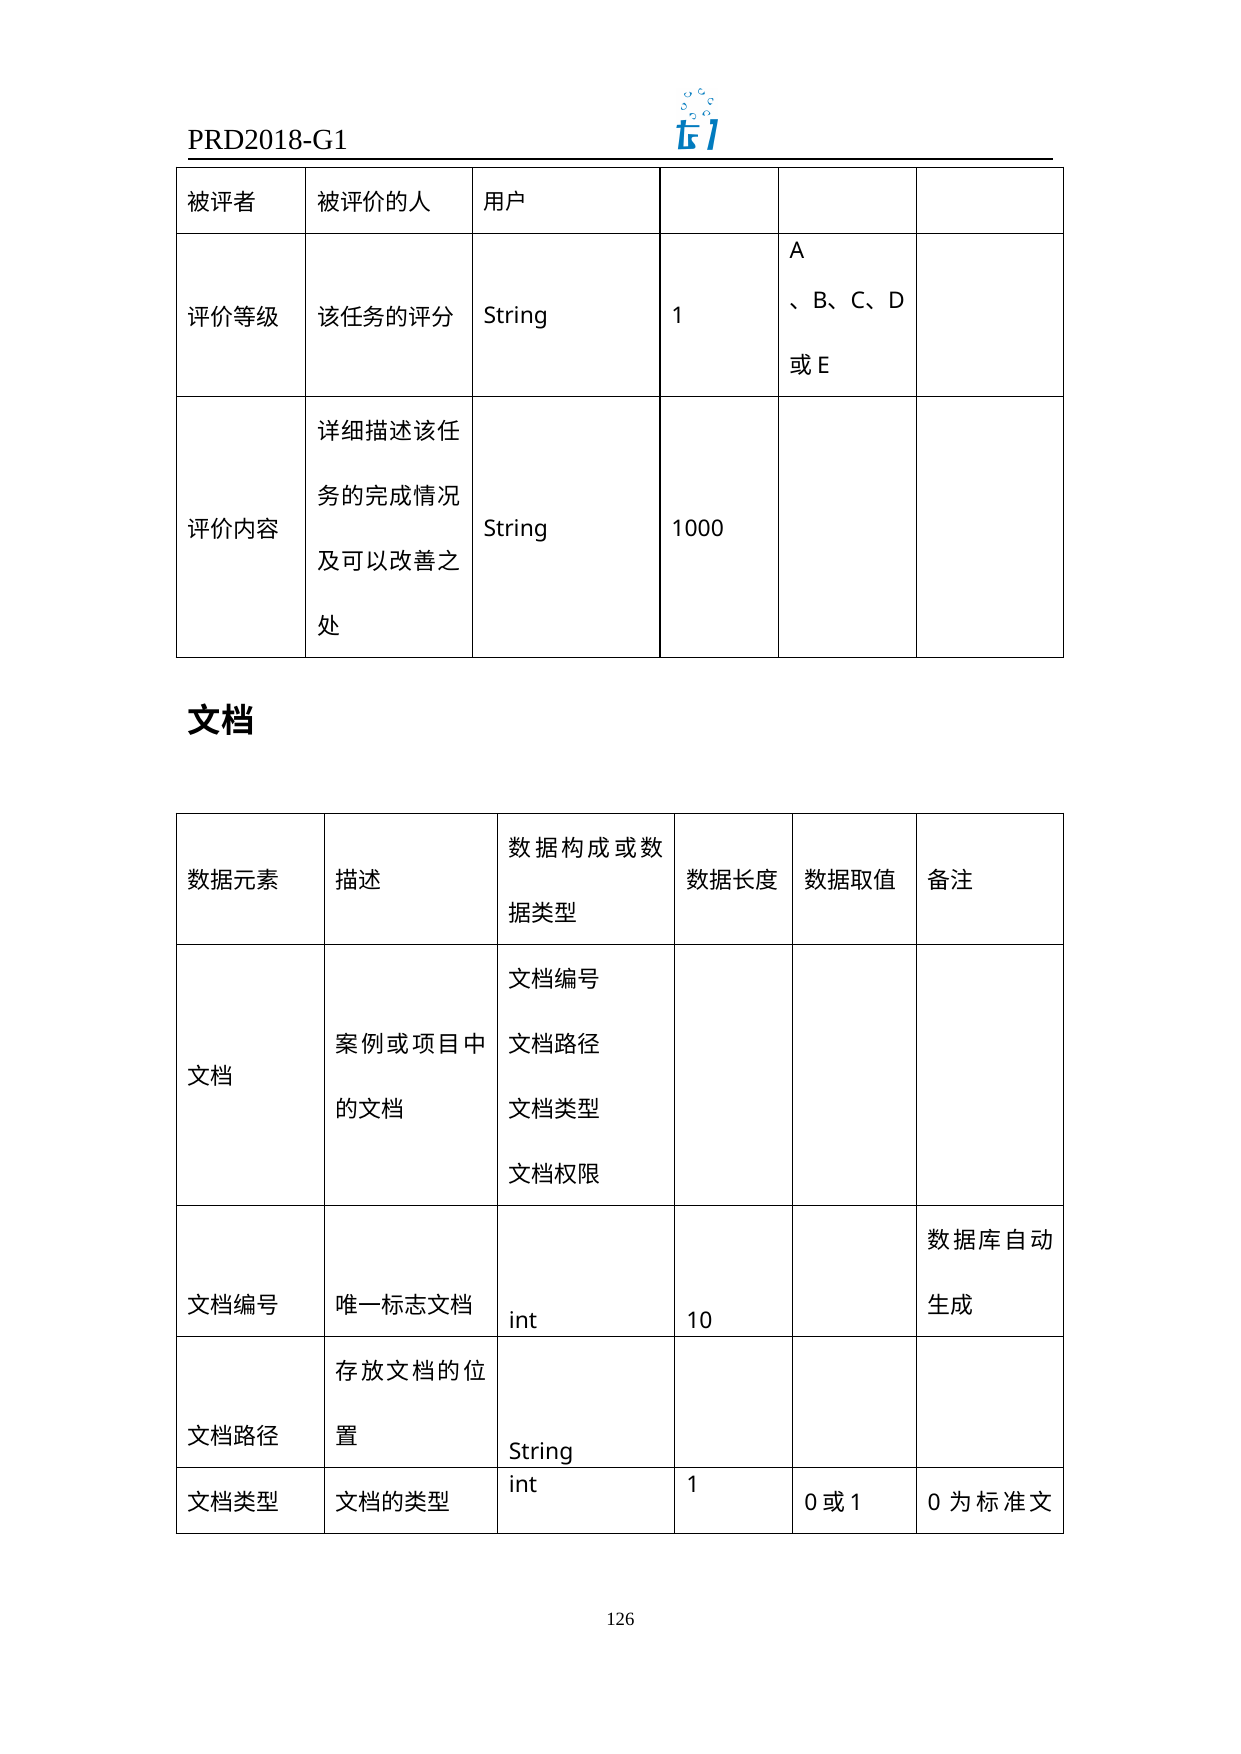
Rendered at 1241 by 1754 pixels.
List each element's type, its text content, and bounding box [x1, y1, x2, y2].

table_cell [917, 168, 1063, 233]
table_cell 案例或项目中的文档 [325, 945, 497, 1205]
table_cell 该任务的评分 [306, 234, 472, 396]
table_header 数据取值 [793, 814, 916, 944]
table_cell 0为标准文档，1为普通文档 [917, 1468, 1063, 1533]
table_header 备注 [917, 814, 1063, 944]
table_cell String [473, 234, 659, 396]
table_cell 评价内容 [177, 397, 305, 657]
table_cell 被评者 [177, 168, 305, 233]
table_header 数据长度 [675, 814, 792, 944]
table_cell 评价等级 [177, 234, 305, 396]
table_cell [917, 397, 1063, 657]
table_cell String [473, 397, 659, 657]
table_cell 文档编号 [177, 1206, 324, 1336]
picture [676, 88, 719, 150]
table_cell 数据库自动生成 [917, 1206, 1063, 1336]
table_header 描述 [325, 814, 497, 944]
table_cell A、B、C、D或E [779, 234, 916, 396]
table_cell int [498, 1468, 674, 1533]
table_cell 详细描述该任务的完成情况及可以改善之处 [306, 397, 472, 657]
table_cell 存放文档的位置 [325, 1337, 497, 1467]
table_cell [661, 168, 778, 233]
table_cell [917, 1337, 1063, 1467]
table_cell 文档编号 文档路径 文档类型 文档权限 [498, 945, 674, 1205]
table_cell 文档类型 [177, 1468, 324, 1533]
table_cell 用户 [473, 168, 659, 233]
table_cell [779, 397, 916, 657]
table_cell [917, 945, 1063, 1205]
subtitle 文档 [187, 685, 1053, 750]
table_cell [779, 168, 916, 233]
table_header 数据元素 [177, 814, 324, 944]
table_cell 唯一标志文档 [325, 1206, 497, 1336]
table_cell String [498, 1337, 674, 1467]
table_cell 0或1 [793, 1468, 916, 1533]
table_cell [675, 1337, 792, 1467]
table_header 数据构成或数据类型 [498, 814, 674, 944]
table_cell 文档路径 [177, 1337, 324, 1467]
table_cell [793, 1206, 916, 1336]
table_cell 文档的类型 [325, 1468, 497, 1533]
table_cell 1 [661, 234, 778, 396]
table_cell [675, 945, 792, 1205]
table_cell [793, 945, 916, 1205]
table_cell int [498, 1206, 674, 1336]
table_cell [793, 1337, 916, 1467]
table_cell 被评价的人 [306, 168, 472, 233]
table_cell 文档 [177, 945, 324, 1205]
table_cell 1 [675, 1468, 792, 1533]
table_cell [917, 234, 1063, 396]
table_cell 1000 [661, 397, 778, 657]
table_cell 10 [675, 1206, 792, 1336]
